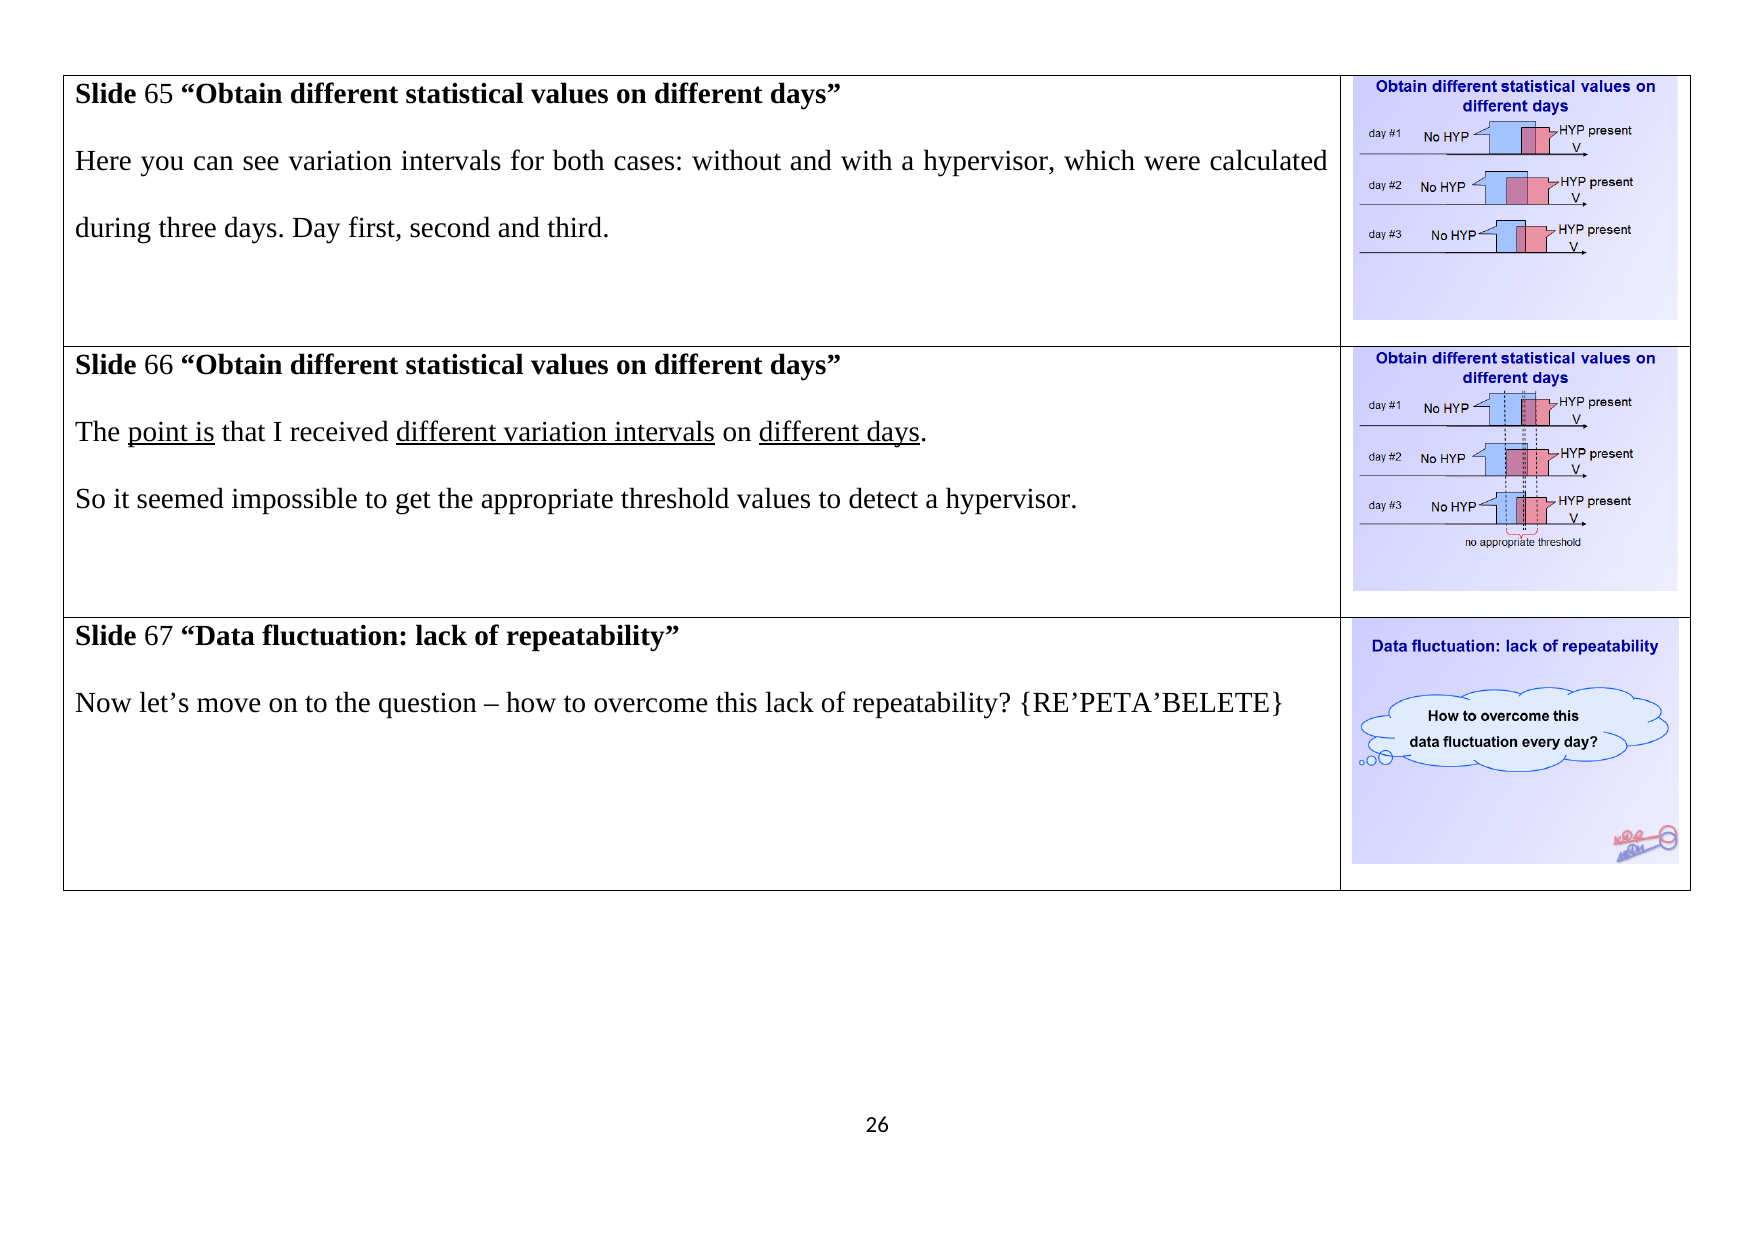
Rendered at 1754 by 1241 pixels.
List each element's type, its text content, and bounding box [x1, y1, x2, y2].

picture [1353, 347, 1678, 591]
table_cell Slide 65 “Obtain different statistical values on different days” Here you can see variation intervals for both cases: without and with a hypervisor, which were calculated during three days. Day first, second and third. [64, 76, 1340, 346]
table_cell Slide 67 “Data fluctuation: lack of repeatability” Now let’s move on to the question – how to overcome this lack of repeatability? {RE’PETA’BELETE} [64, 618, 1340, 890]
table_cell [1341, 76, 1690, 346]
picture [1351, 618, 1679, 864]
picture [1353, 76, 1678, 320]
table_cell [1341, 618, 1690, 890]
table_cell Slide 66 “Obtain different statistical values on different days” The point is that I received different variation intervals on different days. So it seemed impossible to get the appropriate threshold values to detect a hypervisor. [64, 347, 1340, 617]
table_cell [1341, 347, 1690, 617]
